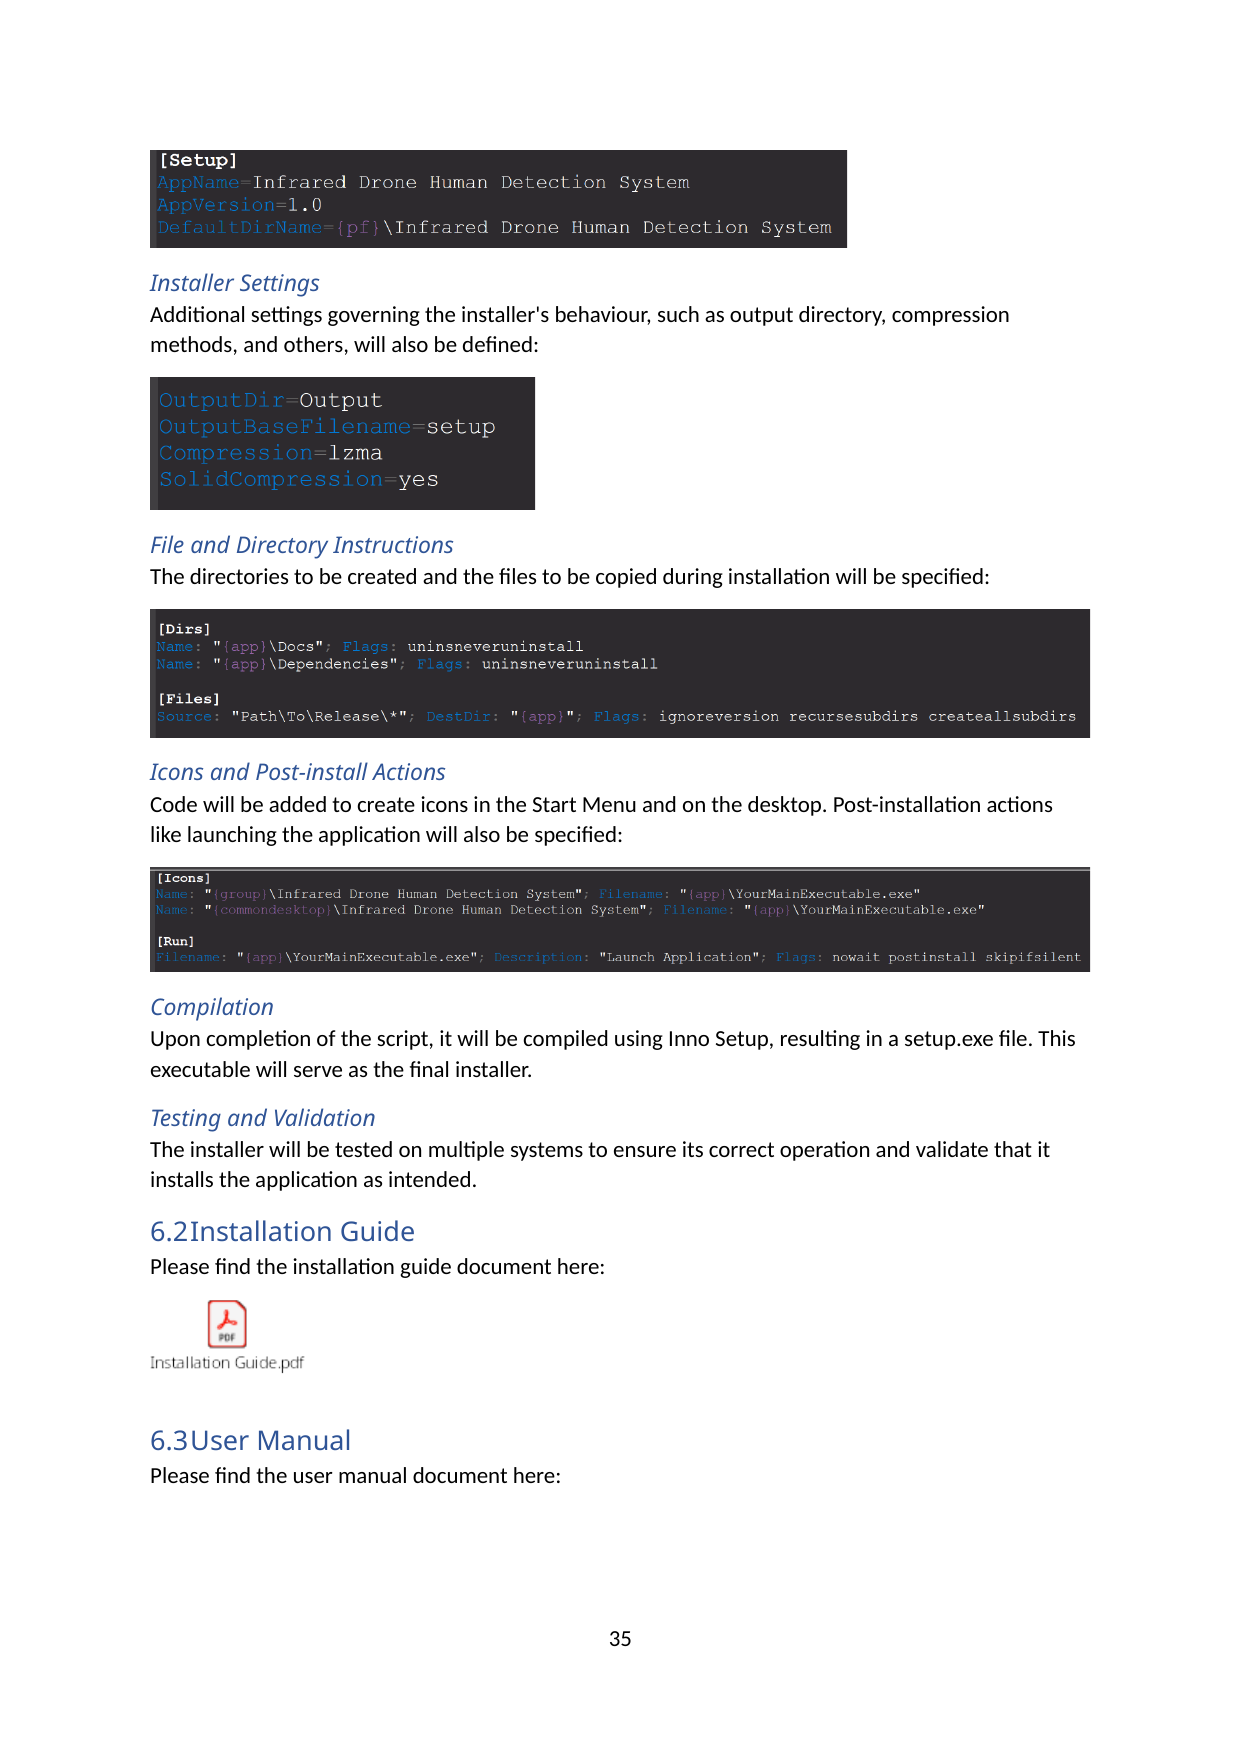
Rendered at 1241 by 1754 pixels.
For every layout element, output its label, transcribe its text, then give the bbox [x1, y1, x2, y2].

text Please find the user manual document here: [150, 1461, 1090, 1489]
subtitle Installation Guide [150, 1212, 1090, 1249]
picture [150, 609, 1091, 738]
text The installer will be tested on multiple systems to ensure its correct operation and validate that it installs the application as intended. [150, 1135, 1090, 1194]
text The directories to be created and the files to be copied during installation will be specified: [150, 562, 1090, 591]
picture [150, 867, 1091, 972]
subtitle File and Directory Instructions [150, 529, 1090, 560]
subtitle Installer Settings [150, 266, 1090, 298]
subtitle Compilation [150, 991, 1090, 1022]
picture [150, 150, 848, 248]
subtitle Icons and Post-install Actions [150, 756, 1090, 787]
subtitle Testing and Validation [150, 1102, 1090, 1133]
text Code will be added to create icons in the Start Menu and on the desktop. Post-installation actions like launching the application will also be specified: [150, 790, 1090, 848]
picture [150, 377, 536, 510]
text Please find the installation guide document here: [150, 1252, 1090, 1280]
text Additional settings governing the installer's behaviour, such as output directory, compression methods, and others, will also be defined: [150, 300, 1090, 358]
subtitle User Manual [150, 1421, 1090, 1458]
text Upon completion of the script, it will be compiled using Inno Setup, resulting in a setup.exe file. This executable will serve as the final installer. [150, 1024, 1090, 1083]
